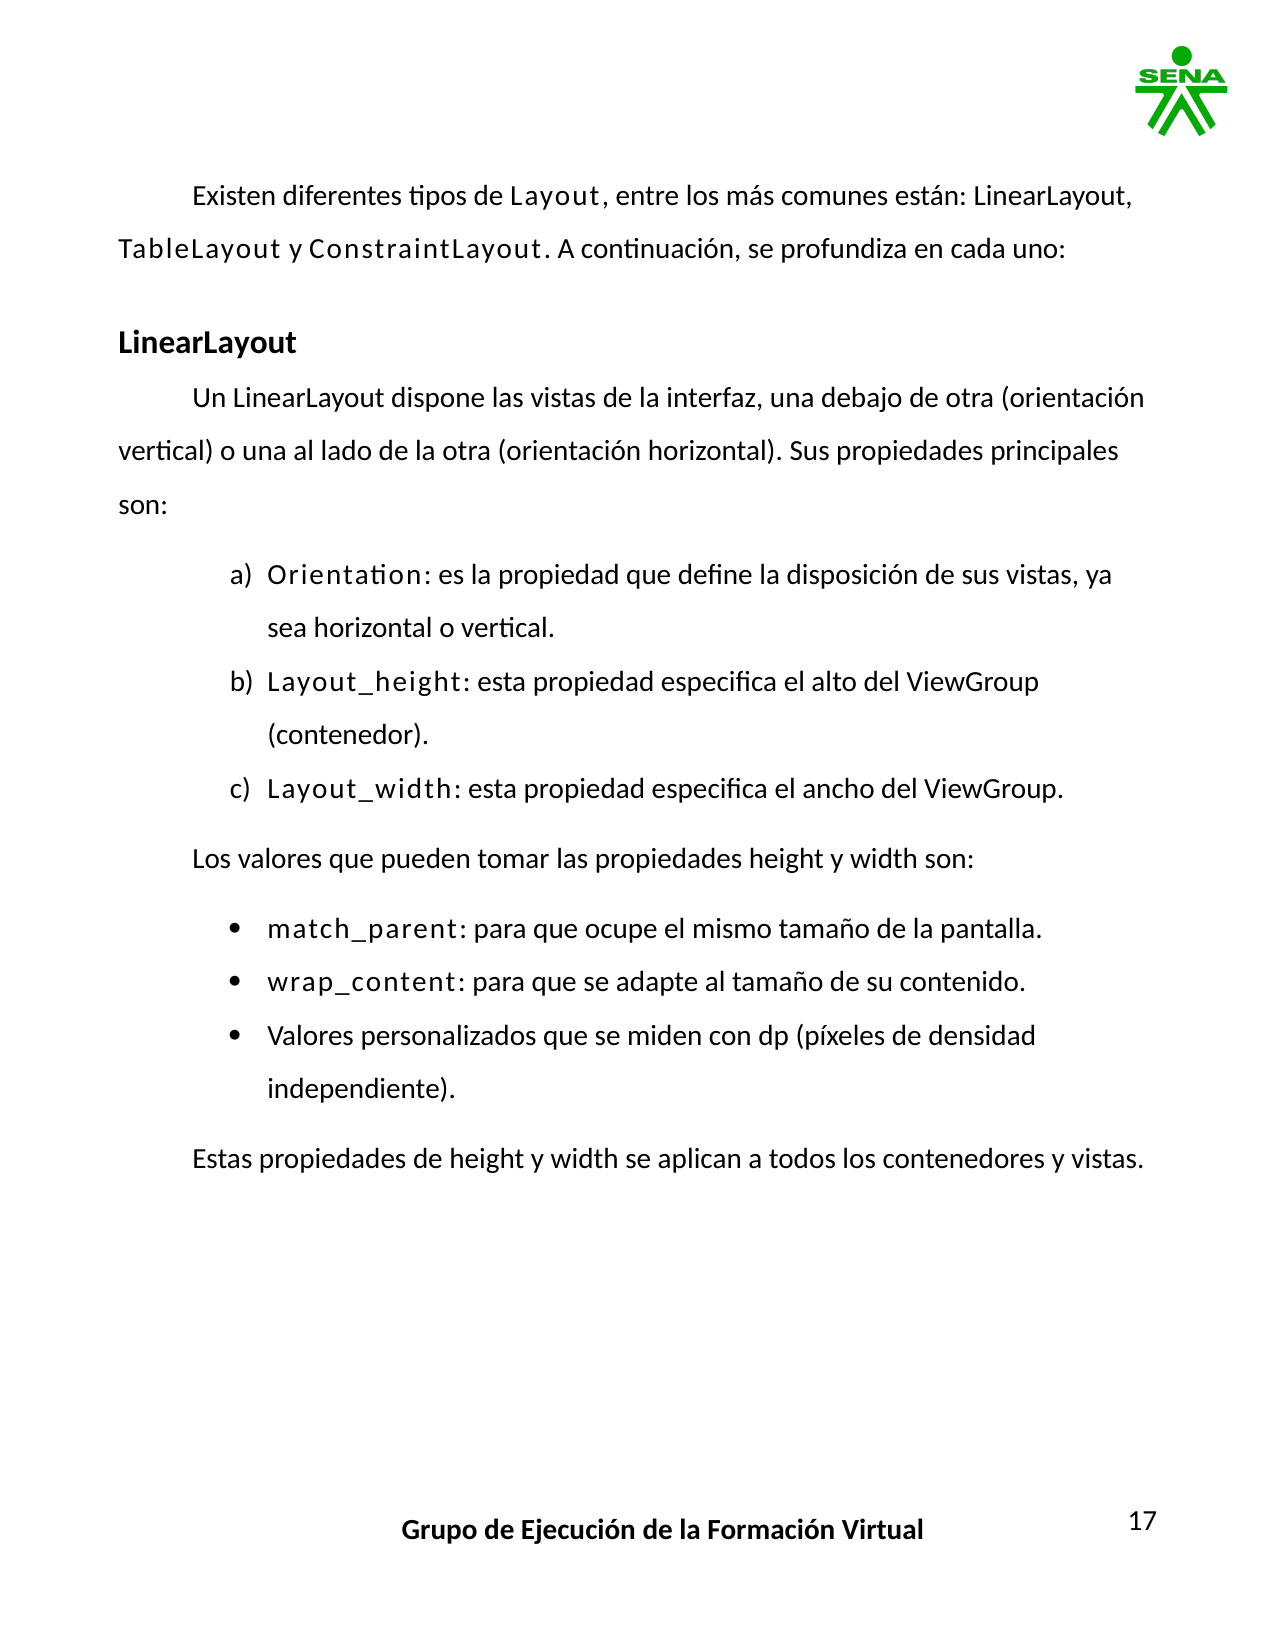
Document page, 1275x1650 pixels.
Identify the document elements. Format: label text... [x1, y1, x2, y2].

list Orientation: es la propiedad que define la disposición de sus vistas, ya sea horizontal o vertical. [229, 556, 1157, 645]
list Valores personalizados que se miden con dp (píxeles de densidad independiente). [229, 1017, 1157, 1106]
list wrap_content: para que se adapte al tamaño de su contenido. [229, 963, 1157, 999]
text Existen diferentes tipos de Layout, entre los más comunes están: LinearLayout, TableLayout y ConstraintLayout. A continuación, se profundiza en cada uno: [118, 177, 1157, 266]
list match_parent: para que ocupe el mismo tamaño de la pantalla. [229, 910, 1157, 946]
text Estas propiedades de height y width se aplican a todos los contenedores y vistas. [118, 1140, 1157, 1176]
text Un LinearLayout dispone las vistas de la interfaz, una debajo de otra (orientación vertical) o una al lado de la otra (orientación horizontal). Sus propiedades principales son: [118, 379, 1157, 521]
picture [1135, 46, 1228, 136]
text Los valores que pueden tomar las propiedades height y width son: [118, 840, 1157, 875]
list Layout_width: esta propiedad especifica el ancho del ViewGroup. [229, 770, 1157, 805]
list Layout_height: esta propiedad especifica el alto del ViewGroup (contenedor). [229, 663, 1157, 752]
subtitle LinearLayout [118, 322, 1157, 362]
